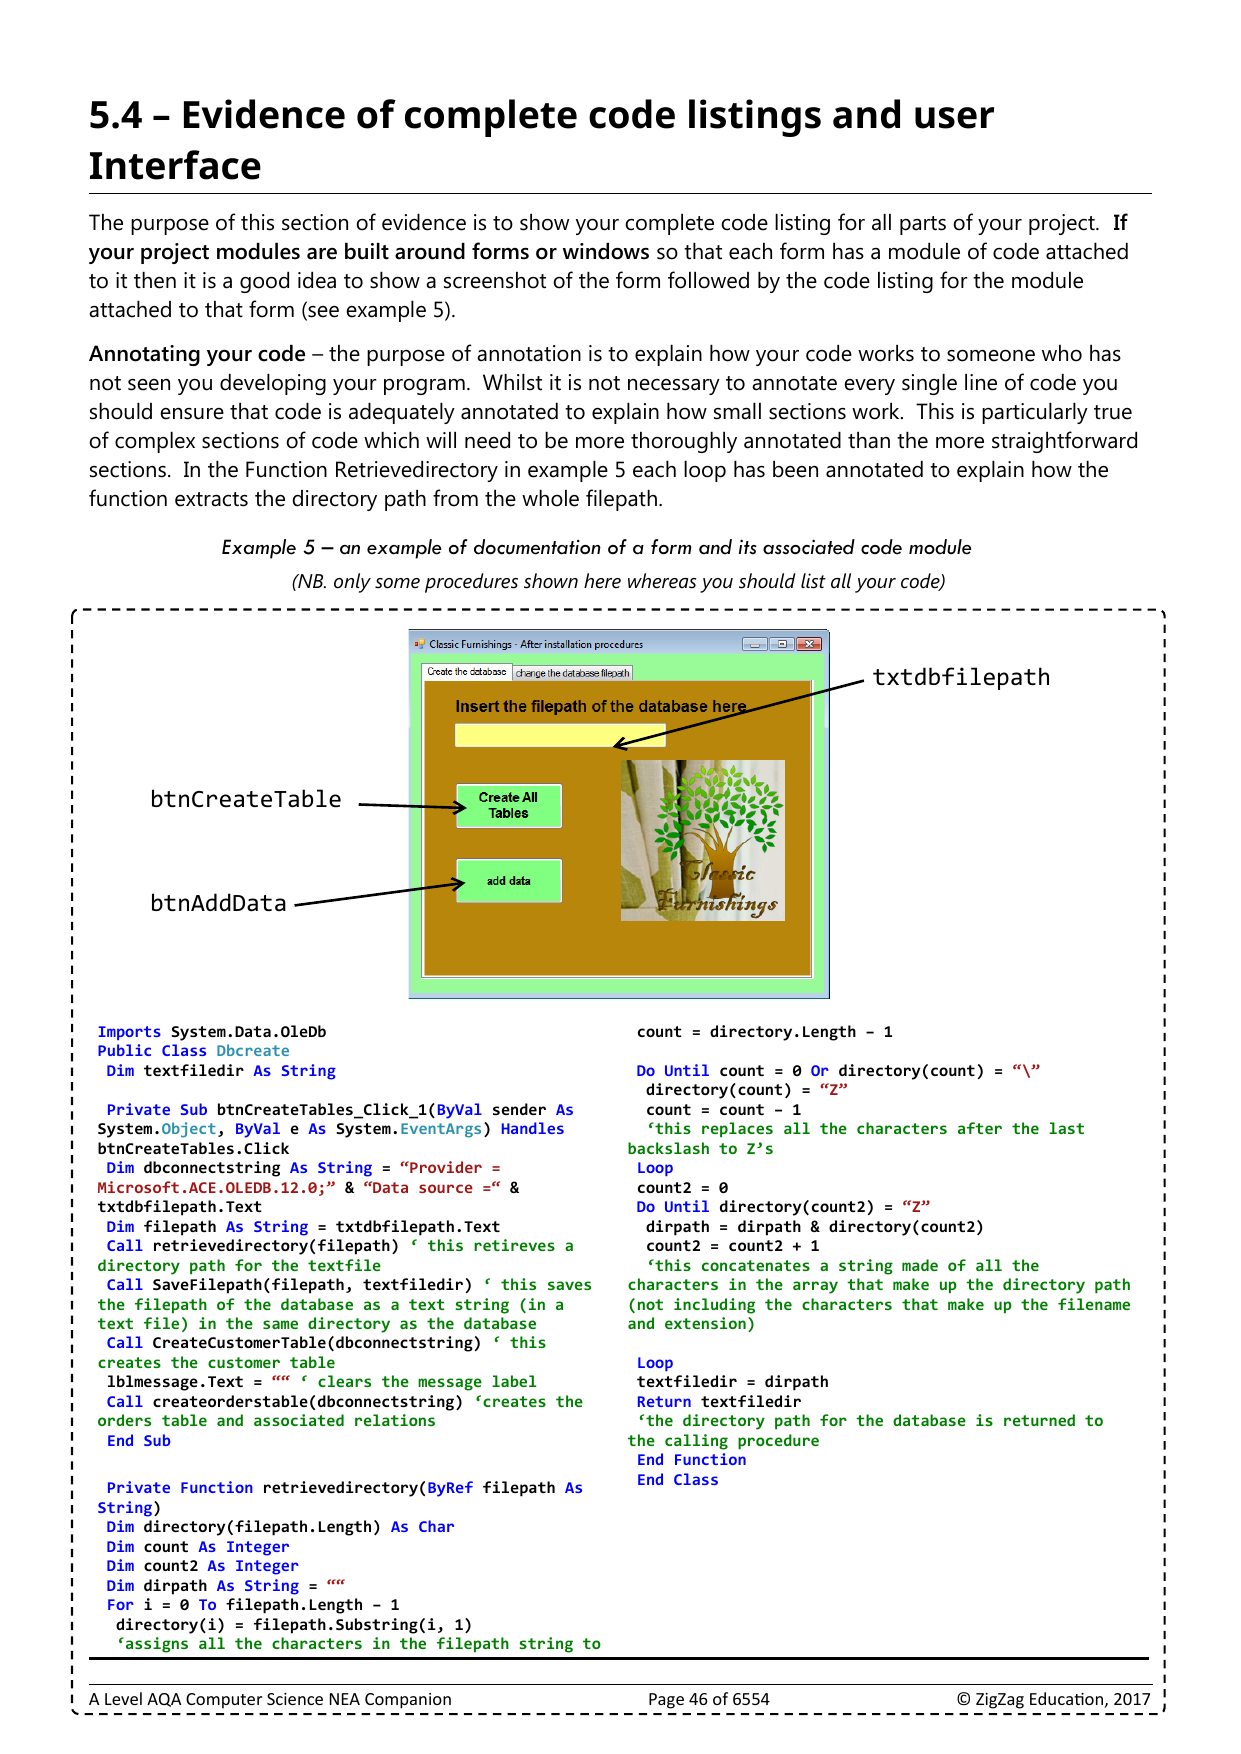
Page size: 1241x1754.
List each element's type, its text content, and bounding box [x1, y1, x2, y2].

picture [408, 629, 832, 1000]
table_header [89, 1019, 618, 1657]
text (NB. only some procedures shown here whereas you should list all your code) [89, 567, 1152, 593]
text 5.4 – Evidence of complete code listings and user Interface [89, 89, 1152, 193]
text The purpose of this section of evidence is to show your complete code listing for all parts of your project. If your project modules are built around forms or windows so that each form has a module of code attached to it then it is a good idea to show a screenshot of the form followed by the code listing for the module attached to that form (see example 5). [89, 206, 1152, 323]
text Annotating your code – the purpose of annotation is to explain how your code works to someone who has not seen you developing your program. Whilst it is not necessary to annotate every single line of code you should ensure that code is adequately annotated to explain how small sections work. This is particularly true of complex sections of code which will need to be more thoroughly annotated than the more straightforward sections. In the Function Retrievedirectory in example 5 each loop has been annotated to explain how the function extracts the directory path from the whole filepath. [89, 338, 1152, 512]
text Example 5 – an example of documentation of a form and its associated code module [89, 535, 1107, 560]
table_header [619, 1019, 1148, 1657]
